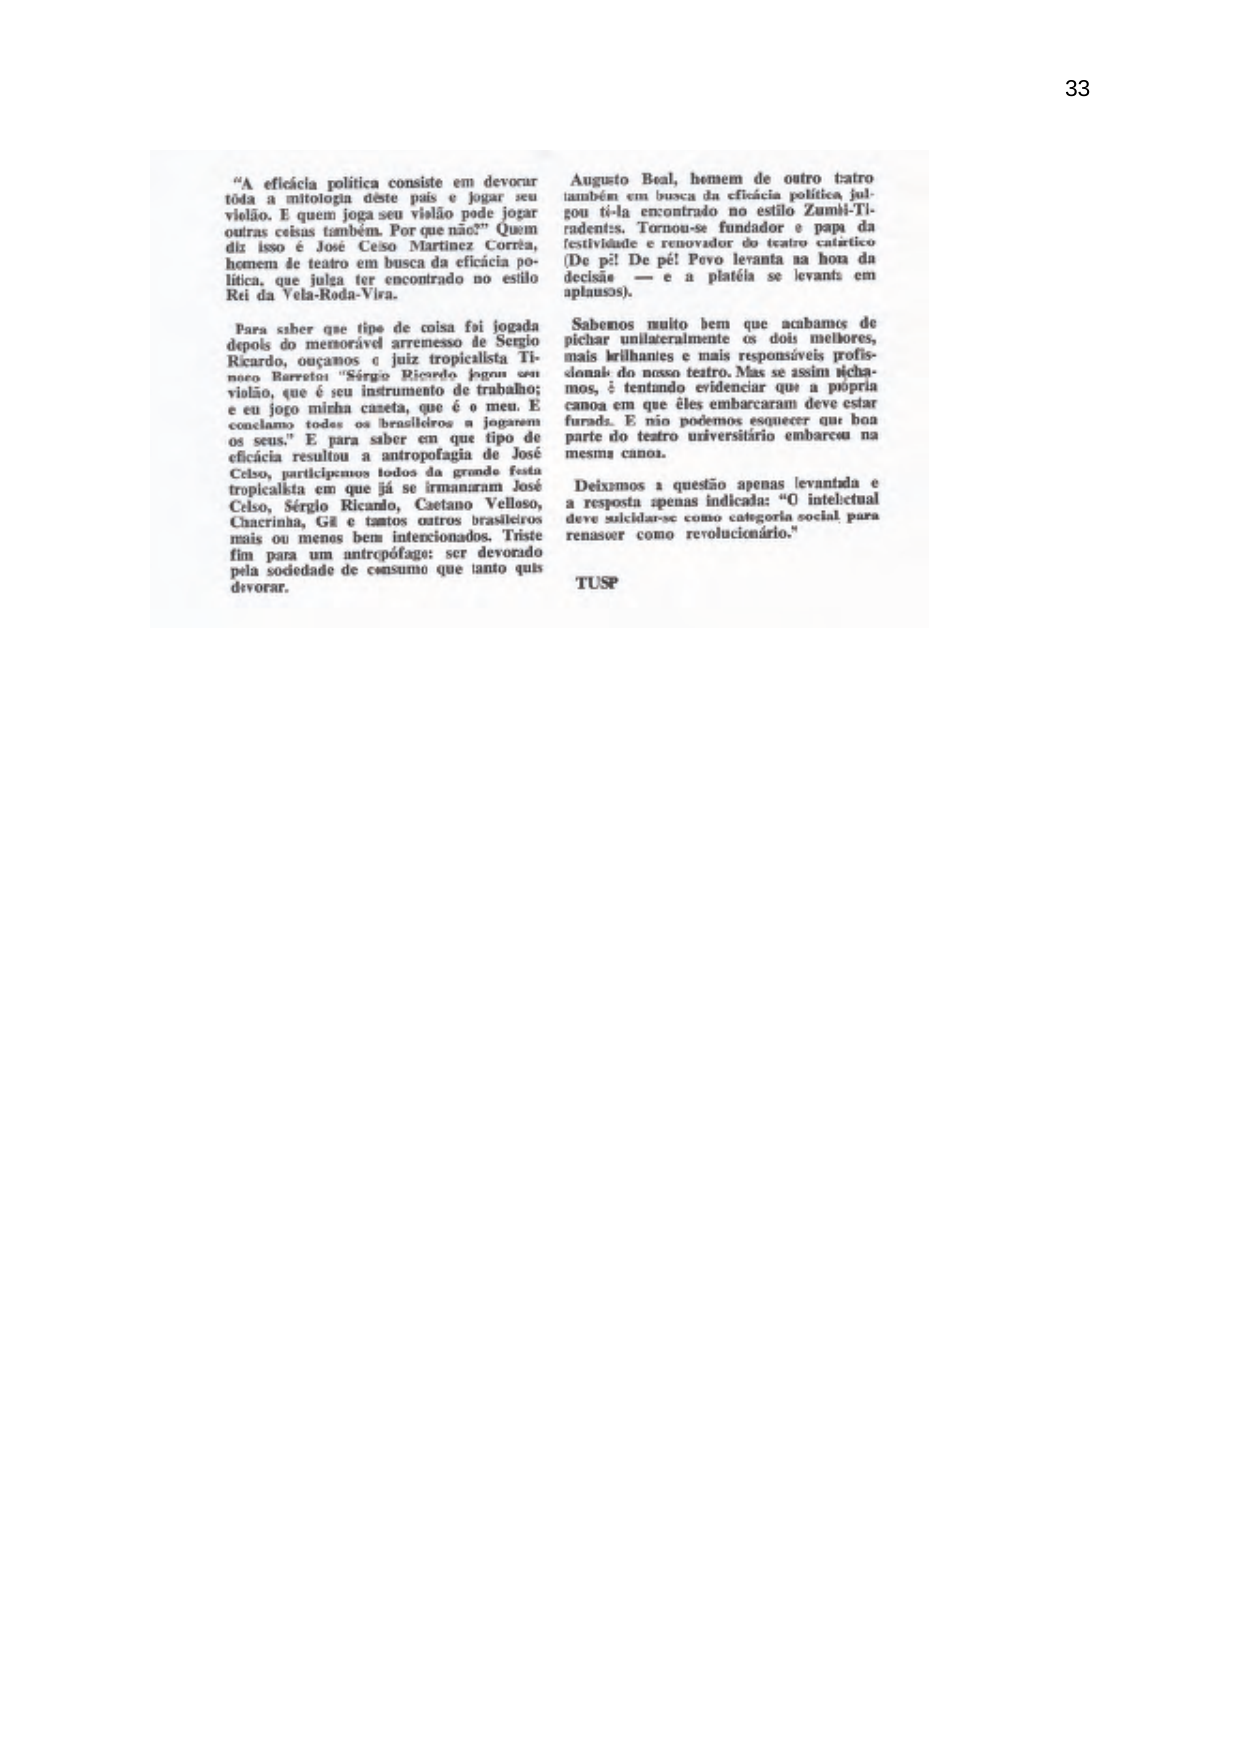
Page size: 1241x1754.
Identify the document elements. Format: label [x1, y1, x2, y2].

picture [150, 150, 929, 628]
